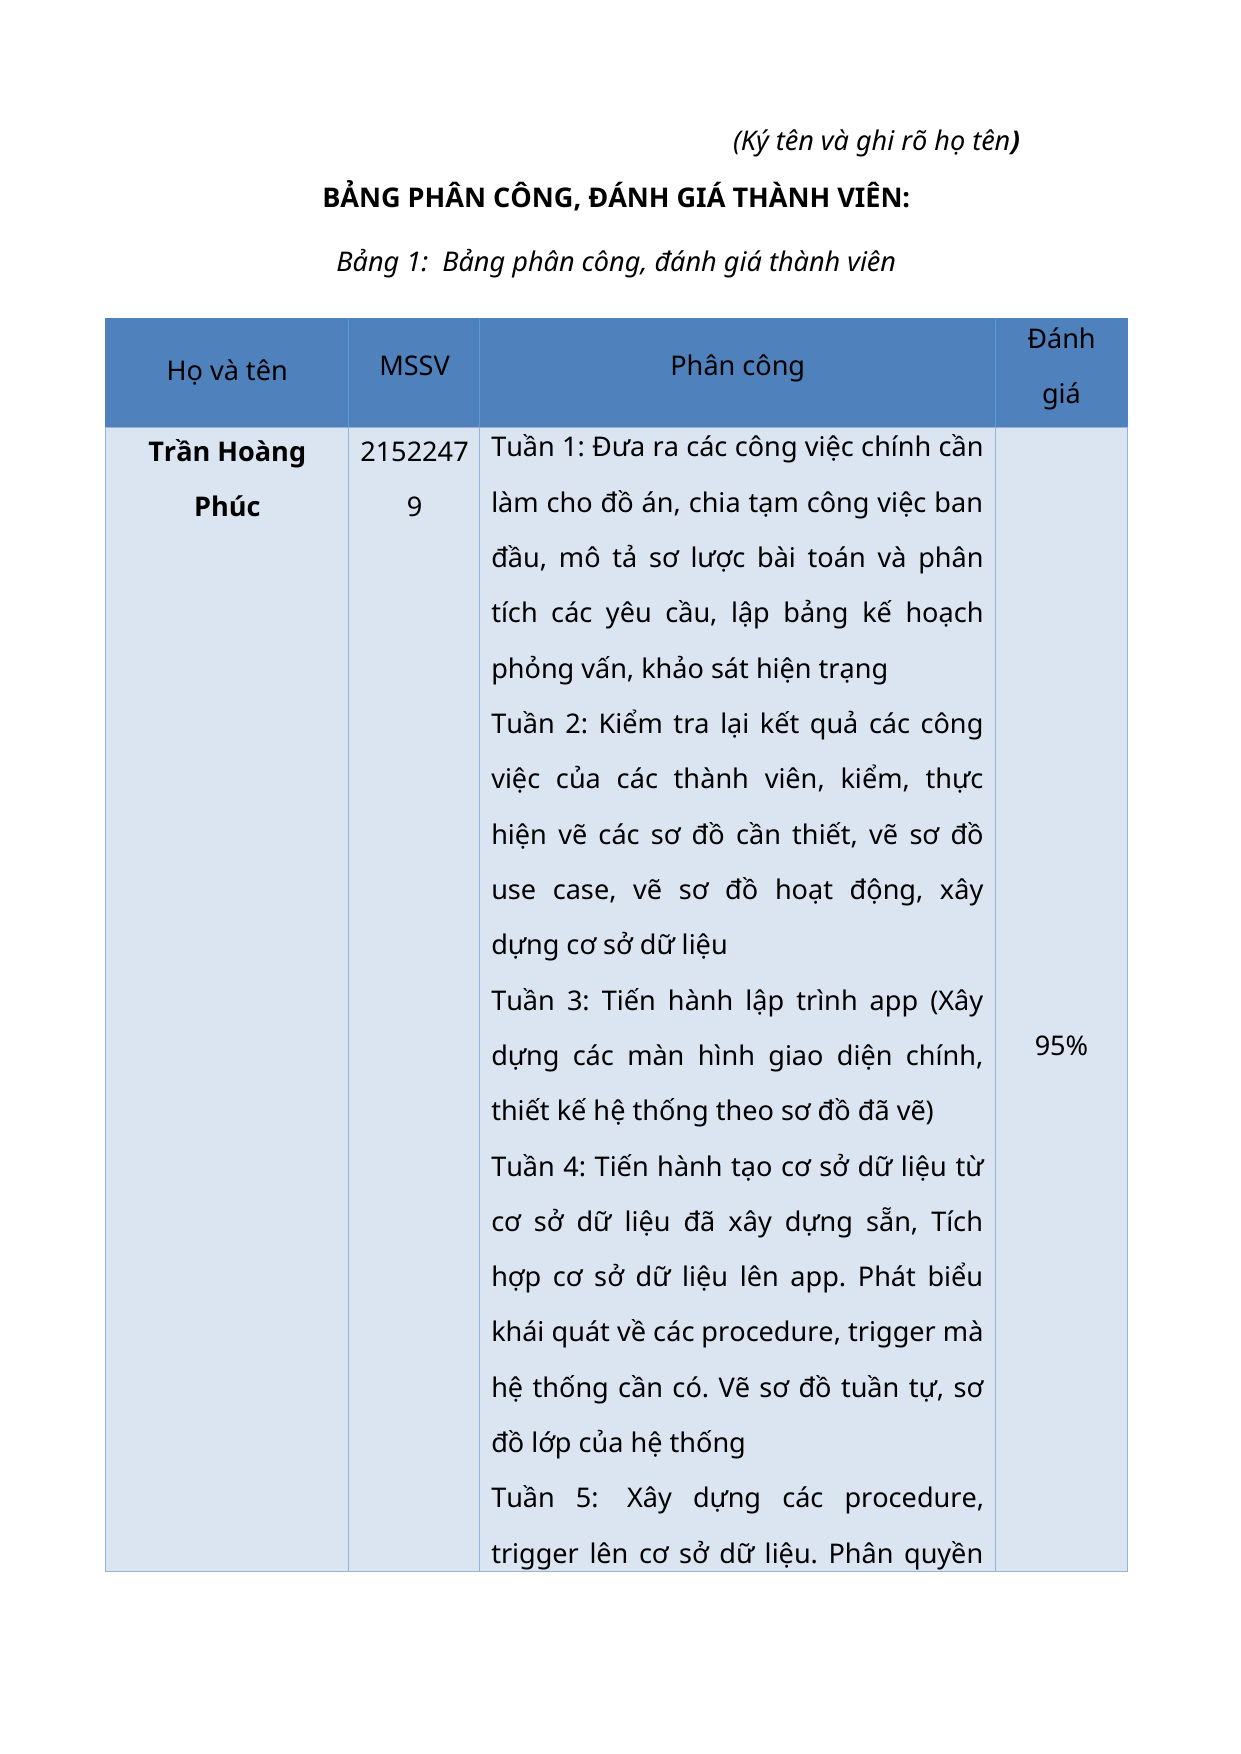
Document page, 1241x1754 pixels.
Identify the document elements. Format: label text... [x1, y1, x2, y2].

table_cell Trần Hoàng Phúc [106, 428, 348, 1571]
table_header Phân công [480, 319, 995, 427]
table_header Họ và tên [106, 319, 348, 427]
text BẢNG PHÂN CÔNG, ĐÁNH GIÁ THÀNH VIÊN: [133, 178, 1099, 215]
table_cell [480, 428, 995, 1571]
text Bảng 1: Bảng phân công, đánh giá thành viên [133, 242, 1099, 279]
table_header Đánh giá [996, 319, 1127, 427]
table_cell 21522479 [349, 428, 479, 1571]
table_cell 95% [996, 428, 1127, 1571]
text (Ký tên và ghi rõ họ tên) [133, 122, 1099, 159]
table_header MSSV [349, 319, 479, 427]
